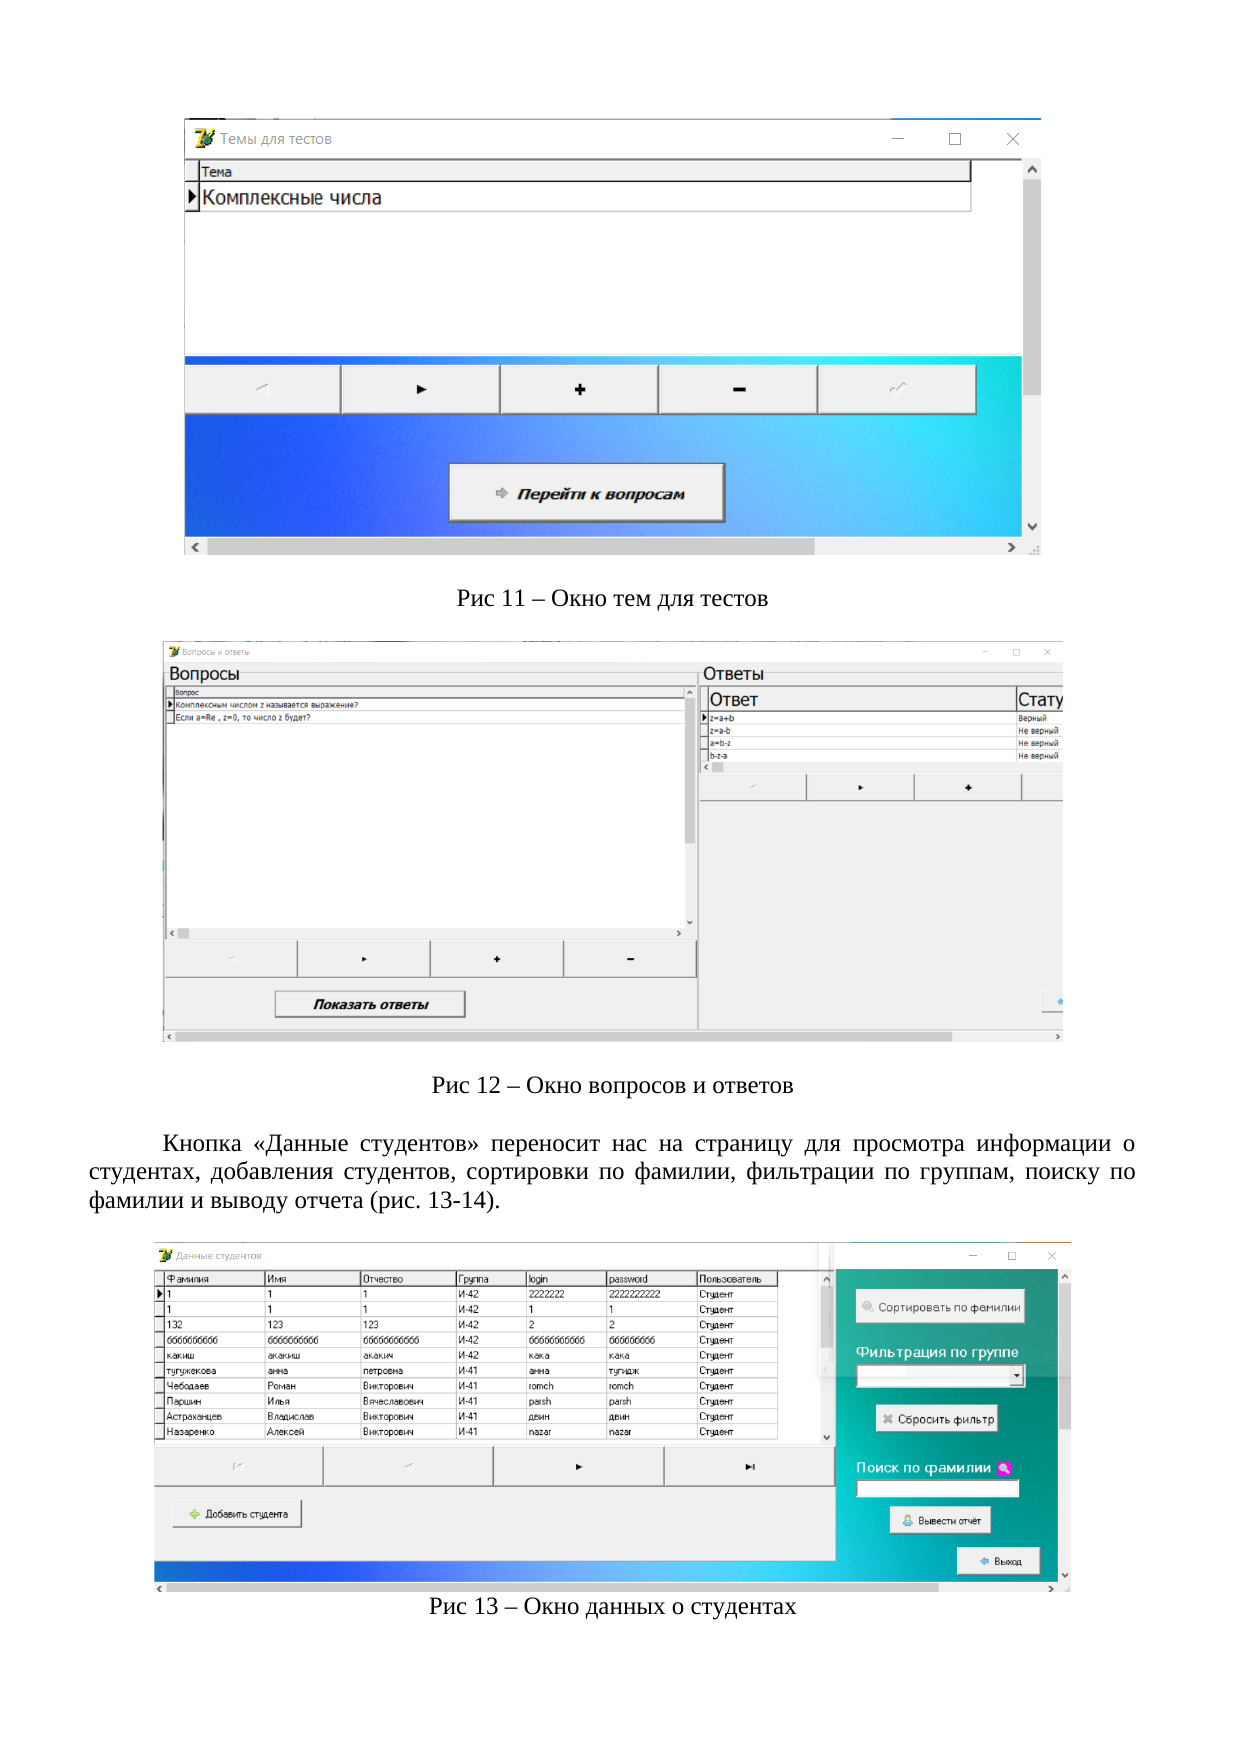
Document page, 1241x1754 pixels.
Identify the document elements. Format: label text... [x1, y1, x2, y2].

text Рис 13 – Окно данных о студентах [88, 1591, 1137, 1620]
picture [162, 641, 1063, 1042]
text Кнопка «Данные студентов» переносит нас на страницу для просмотра информации о студентах, добавления студентов, сортировки по фамилии, фильтрации по группам, поиску по фамилии и выводу отчета (рис. 13-14). [88, 1128, 1137, 1214]
text Рис 12 – Окно вопросов и ответов [88, 1070, 1137, 1099]
text Рис 11 – Окно тем для тестов [88, 583, 1137, 612]
picture [154, 1242, 1072, 1592]
picture [184, 118, 1042, 555]
